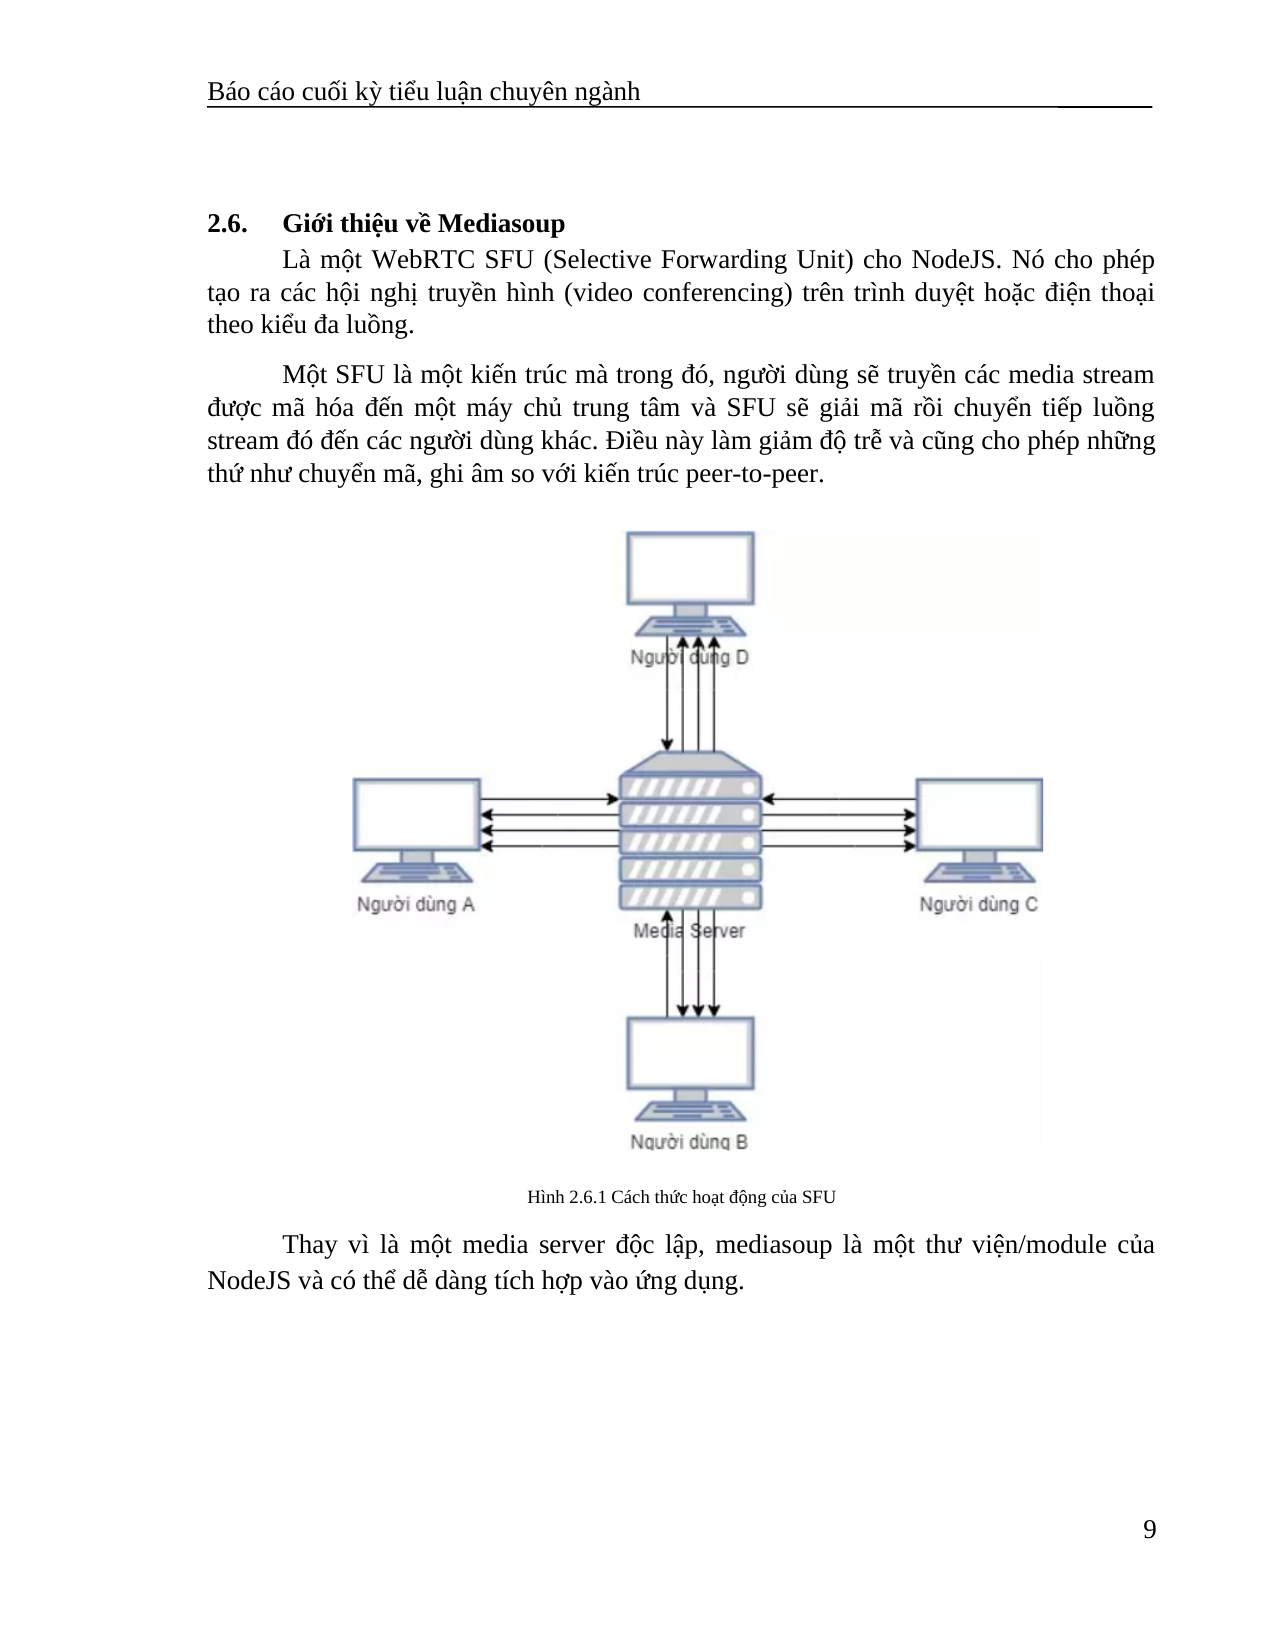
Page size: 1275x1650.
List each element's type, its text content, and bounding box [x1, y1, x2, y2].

text Một SFU là một kiến trúc mà trong đó, người dùng sẽ truyền các media stream được mã hóa đến một máy chủ trung tâm và SFU sẽ giải mã rồi chuyển tiếp luồng stream đó đến các người dùng khác. Điều này làm giảm độ trễ và cũng cho phép những thứ như chuyển mã, ghi âm so với kiến trúc peer-to-peer. [207, 358, 1156, 488]
text Thay vì là một media server độc lập, mediasoup là một thư viện/module của NodeJS và có thể dễ dàng tích hợp vào ứng dụng. [207, 1228, 1156, 1295]
picture [296, 506, 1067, 1168]
subtitle Giới thiệu về Mediasoup [207, 207, 1156, 238]
text Là một WebRTC SFU (Selective Forwarding Unit) cho NodeJS. Nó cho phép tạo ra các hội nghị truyền hình (video conferencing) trên trình duyệt hoặc điện thoại theo kiểu đa luồng. [207, 243, 1156, 340]
